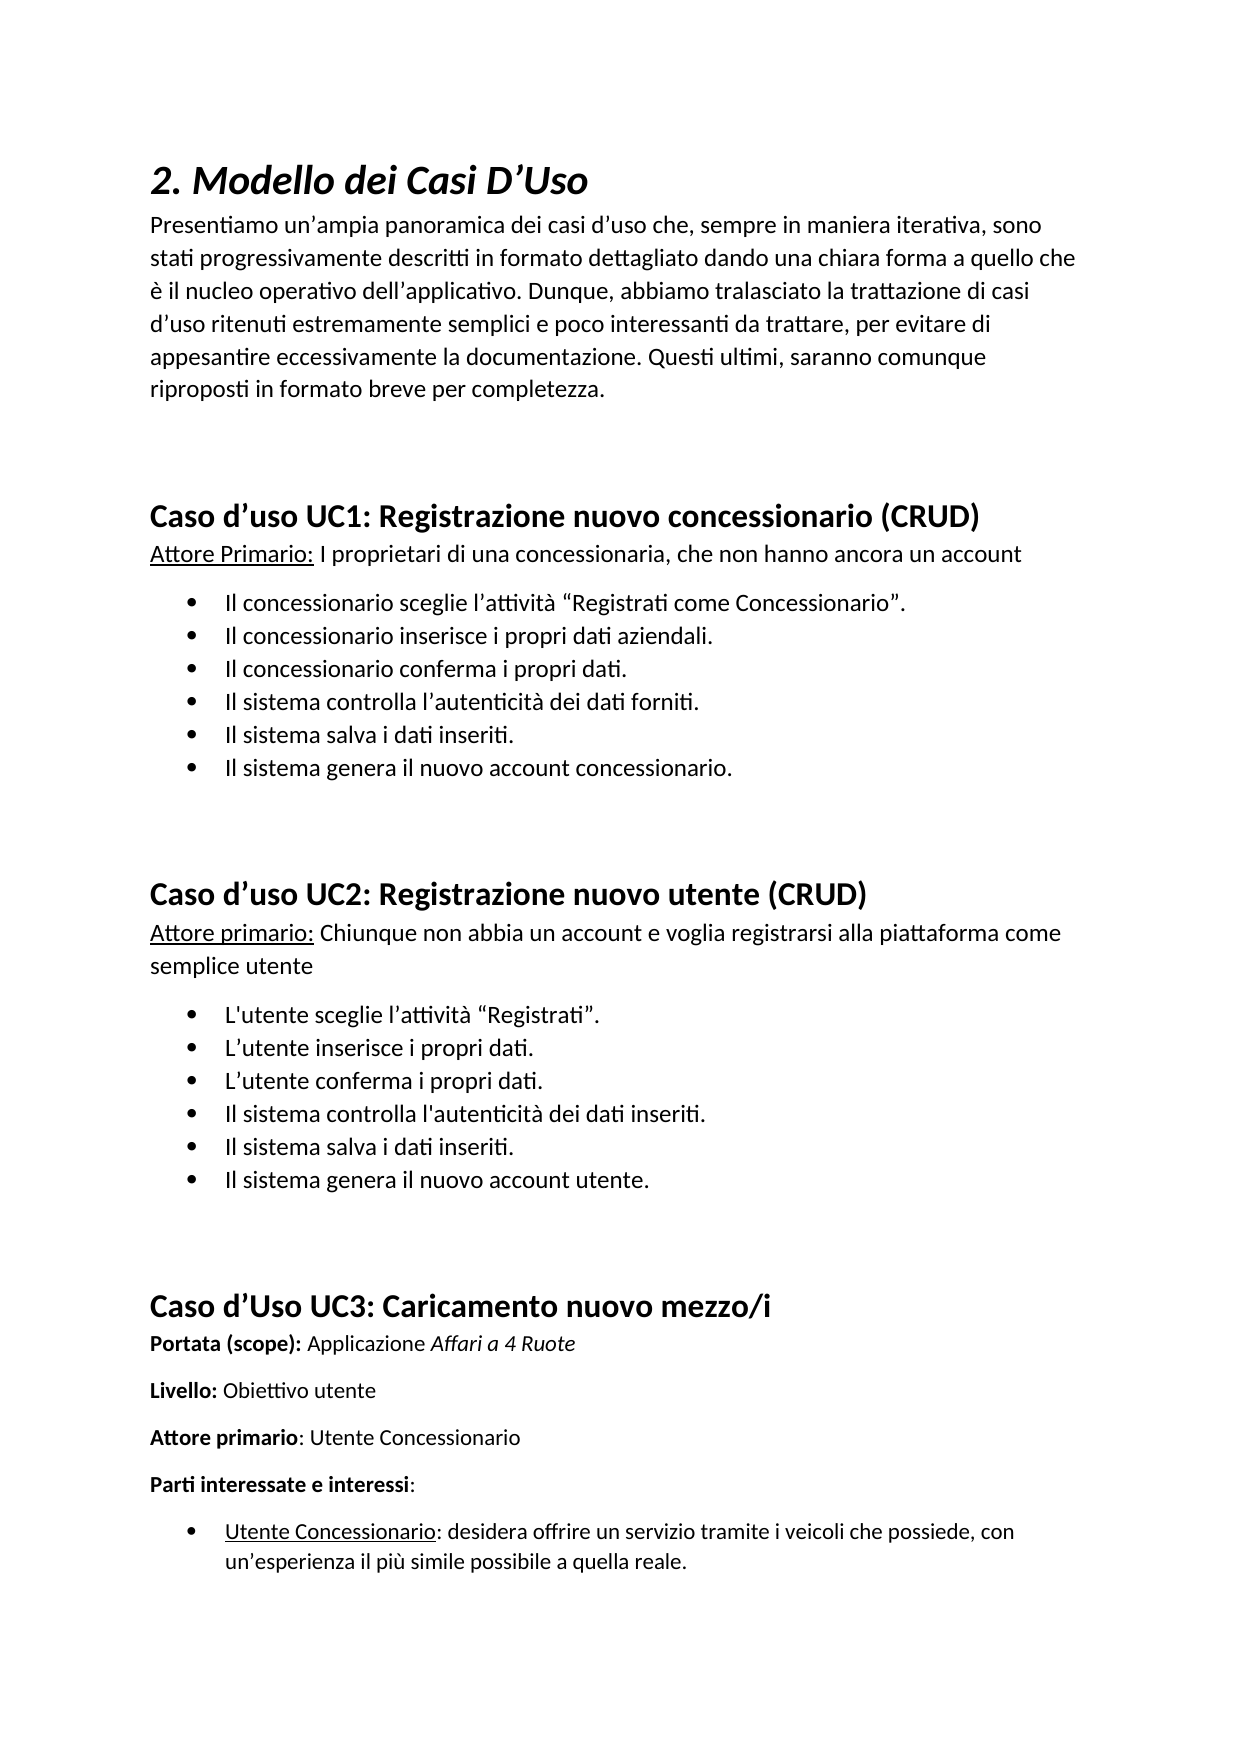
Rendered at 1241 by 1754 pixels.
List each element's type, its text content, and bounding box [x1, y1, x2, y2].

list Il sistema controlla l’autenticità dei dati forniti. [187, 686, 1090, 717]
text Parti interessate e interessi: [150, 1470, 1090, 1498]
text Attore primario: Chiunque non abbia un account e voglia registrarsi alla piattaforma come semplice utente [150, 917, 1090, 981]
text Presentiamo un’ampia panoramica dei casi d’uso che, sempre in maniera iterativa, sono stati progressivamente descritti in formato dettagliato dando una chiara forma a quello che è il nucleo operativo dell’applicativo. Dunque, abbiamo tralasciato la trattazione di casi d’uso ritenuti estremamente semplici e poco interessanti da trattare, per evitare di appesantire eccessivamente la documentazione. Questi ultimi, saranno comunque riproposti in formato breve per completezza. [150, 209, 1090, 404]
list Il concessionario inserisce i propri dati aziendali. [187, 620, 1090, 651]
list Il sistema genera il nuovo account utente. [187, 1164, 1090, 1195]
list L’utente conferma i propri dati. [187, 1066, 1090, 1096]
list Il concessionario sceglie l’attività “Registrati come Concessionario”. [187, 587, 1090, 618]
text Caso d’uso UC1: Registrazione nuovo concessionario (CRUD) Attore Primario: I proprietari di una concessionaria, che non hanno ancora un account [150, 495, 1090, 568]
subtitle 2. Modello dei Casi D’Uso [150, 154, 1090, 205]
list Il sistema genera il nuovo account concessionario. [187, 752, 1090, 783]
text Attore primario: Utente Concessionario [150, 1423, 1090, 1451]
list Il sistema controlla l'autenticità dei dati inseriti. [187, 1098, 1090, 1129]
list L’utente inserisce i propri dati. [187, 1033, 1090, 1063]
text Livello: Obiettivo utente [150, 1376, 1090, 1404]
subtitle Caso d’Uso UC3: Caricamento nuovo mezzo/i [150, 1285, 1090, 1326]
text Portata (scope): Applicazione Affari a 4 Ruote [150, 1329, 1090, 1357]
list Il sistema salva i dati inseriti. [187, 719, 1090, 750]
list Utente Concessionario: desidera offrire un servizio tramite i veicoli che possiede, con un’esperienza il più simile possibile a quella reale. [187, 1517, 1090, 1575]
list L'utente sceglie l’attività “Registrati”. [187, 1000, 1090, 1030]
subtitle Caso d’uso UC2: Registrazione nuovo utente (CRUD) [150, 873, 1090, 914]
list Il concessionario conferma i propri dati. [187, 653, 1090, 684]
list Il sistema salva i dati inseriti. [187, 1131, 1090, 1162]
